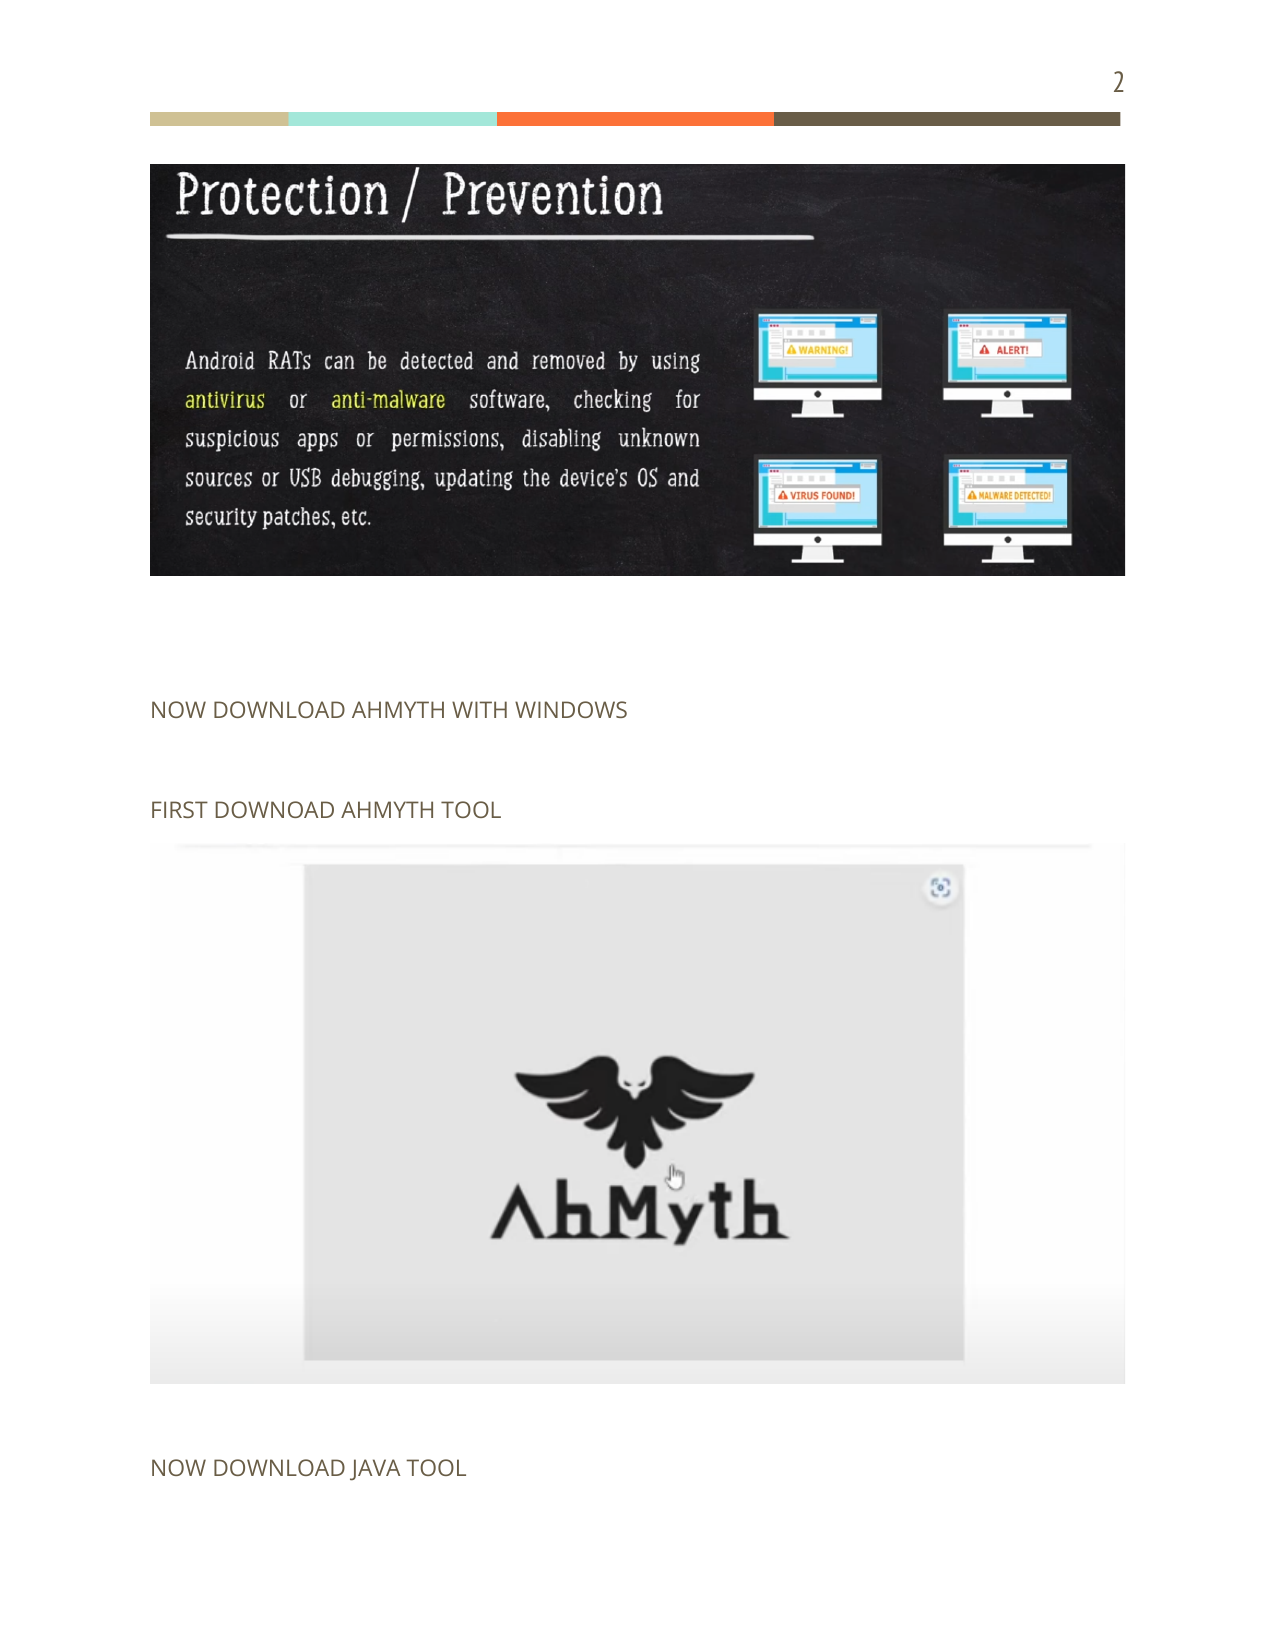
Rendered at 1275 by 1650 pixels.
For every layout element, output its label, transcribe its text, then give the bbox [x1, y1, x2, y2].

text FIRST DOWNOAD AHMYTH TOOL [150, 794, 1125, 825]
text NOW DOWNLOAD JAVA TOOL [150, 1452, 1125, 1483]
picture [150, 164, 1125, 576]
picture [150, 112, 1121, 126]
text NOW DOWNLOAD AHMYTH WITH WINDOWS [150, 694, 1125, 725]
picture [150, 843, 1125, 1384]
